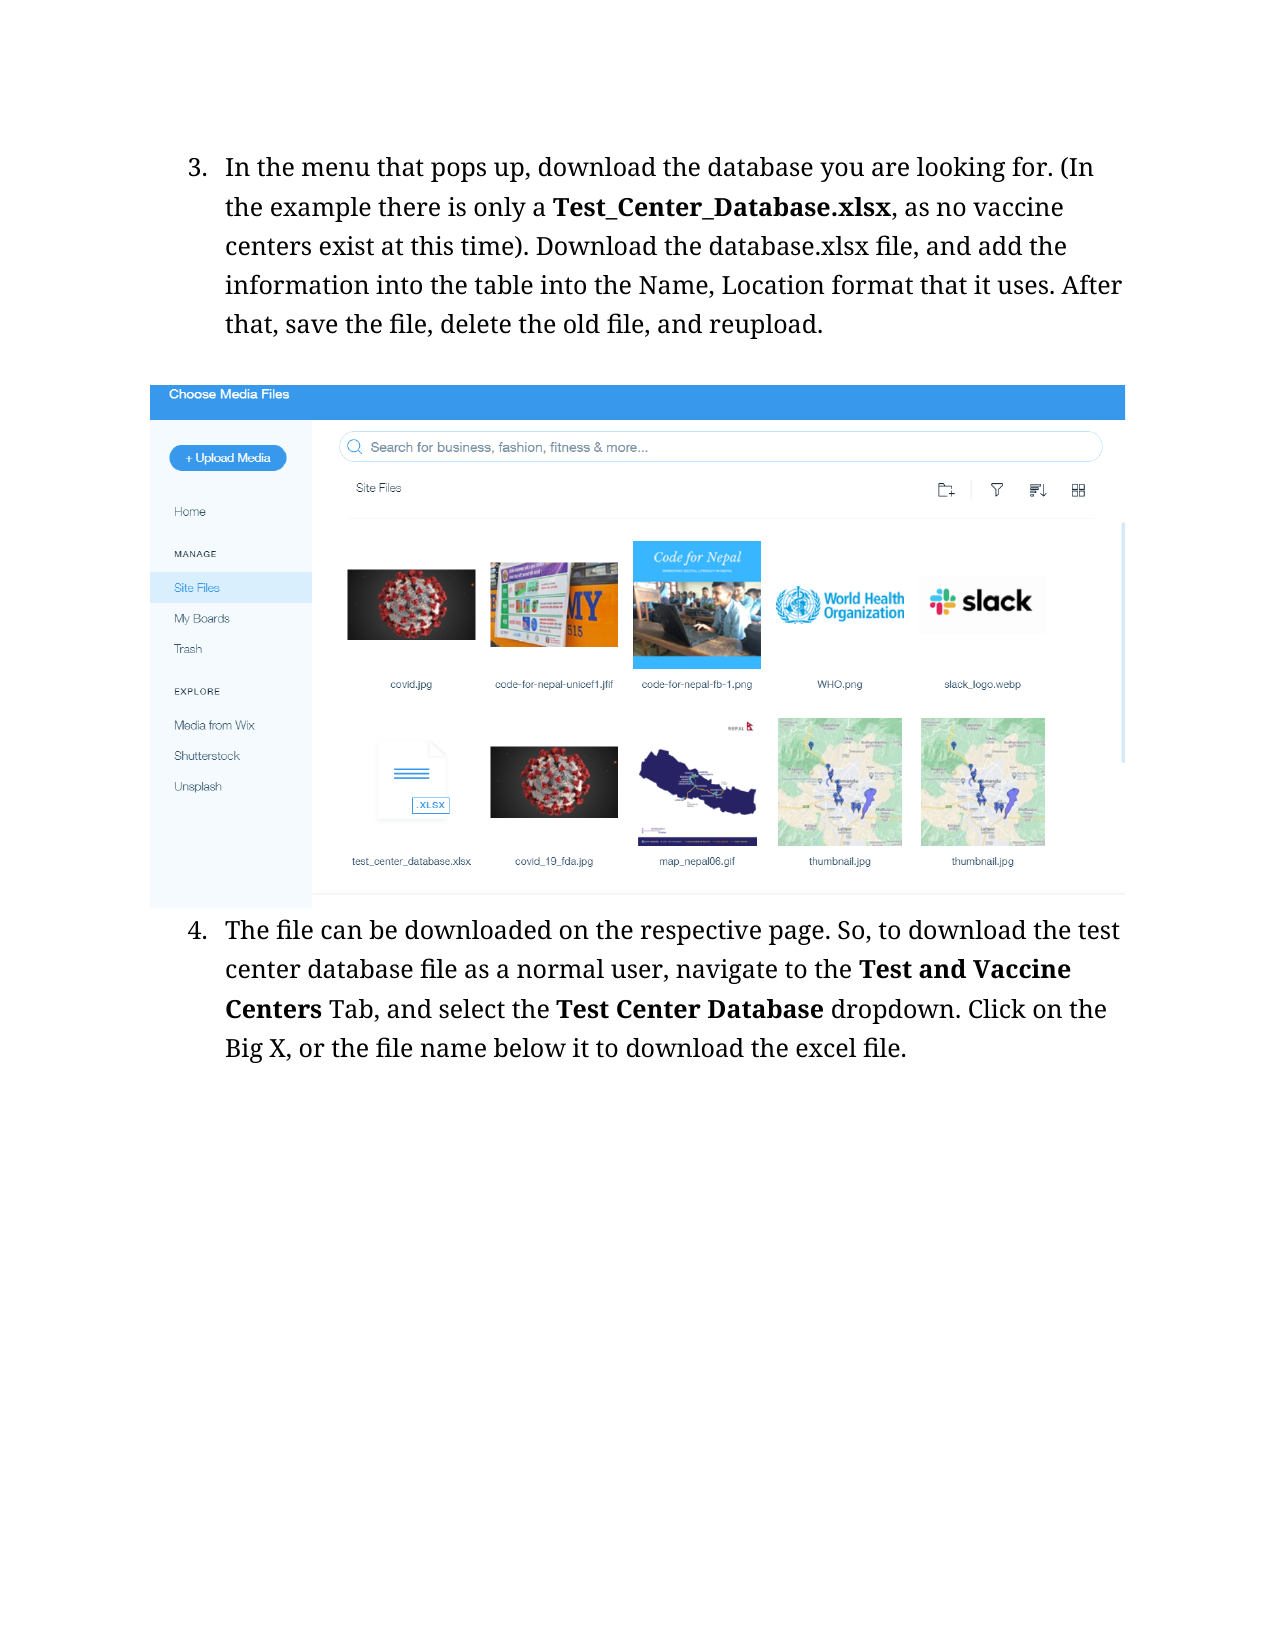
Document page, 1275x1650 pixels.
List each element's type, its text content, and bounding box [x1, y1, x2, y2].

list The file can be downloaded on the respective page. So, to download the test center database file as a normal user, navigate to the Test and Vaccine Centers Tab, and select the Test Center Database dropdown. Click on the Big X, or the file name below it to download the excel file. [187, 913, 1125, 1064]
picture [150, 385, 1125, 908]
list In the menu that pops up, download the database you are looking for. (In the example there is only a Test_Center_Database.xlsx, as no vaccine centers exist at this time). Download the database.xlsx file, and add the information into the table into the Name, Location format that it uses. After that, save the file, delete the old file, and reupload. [187, 150, 1125, 341]
